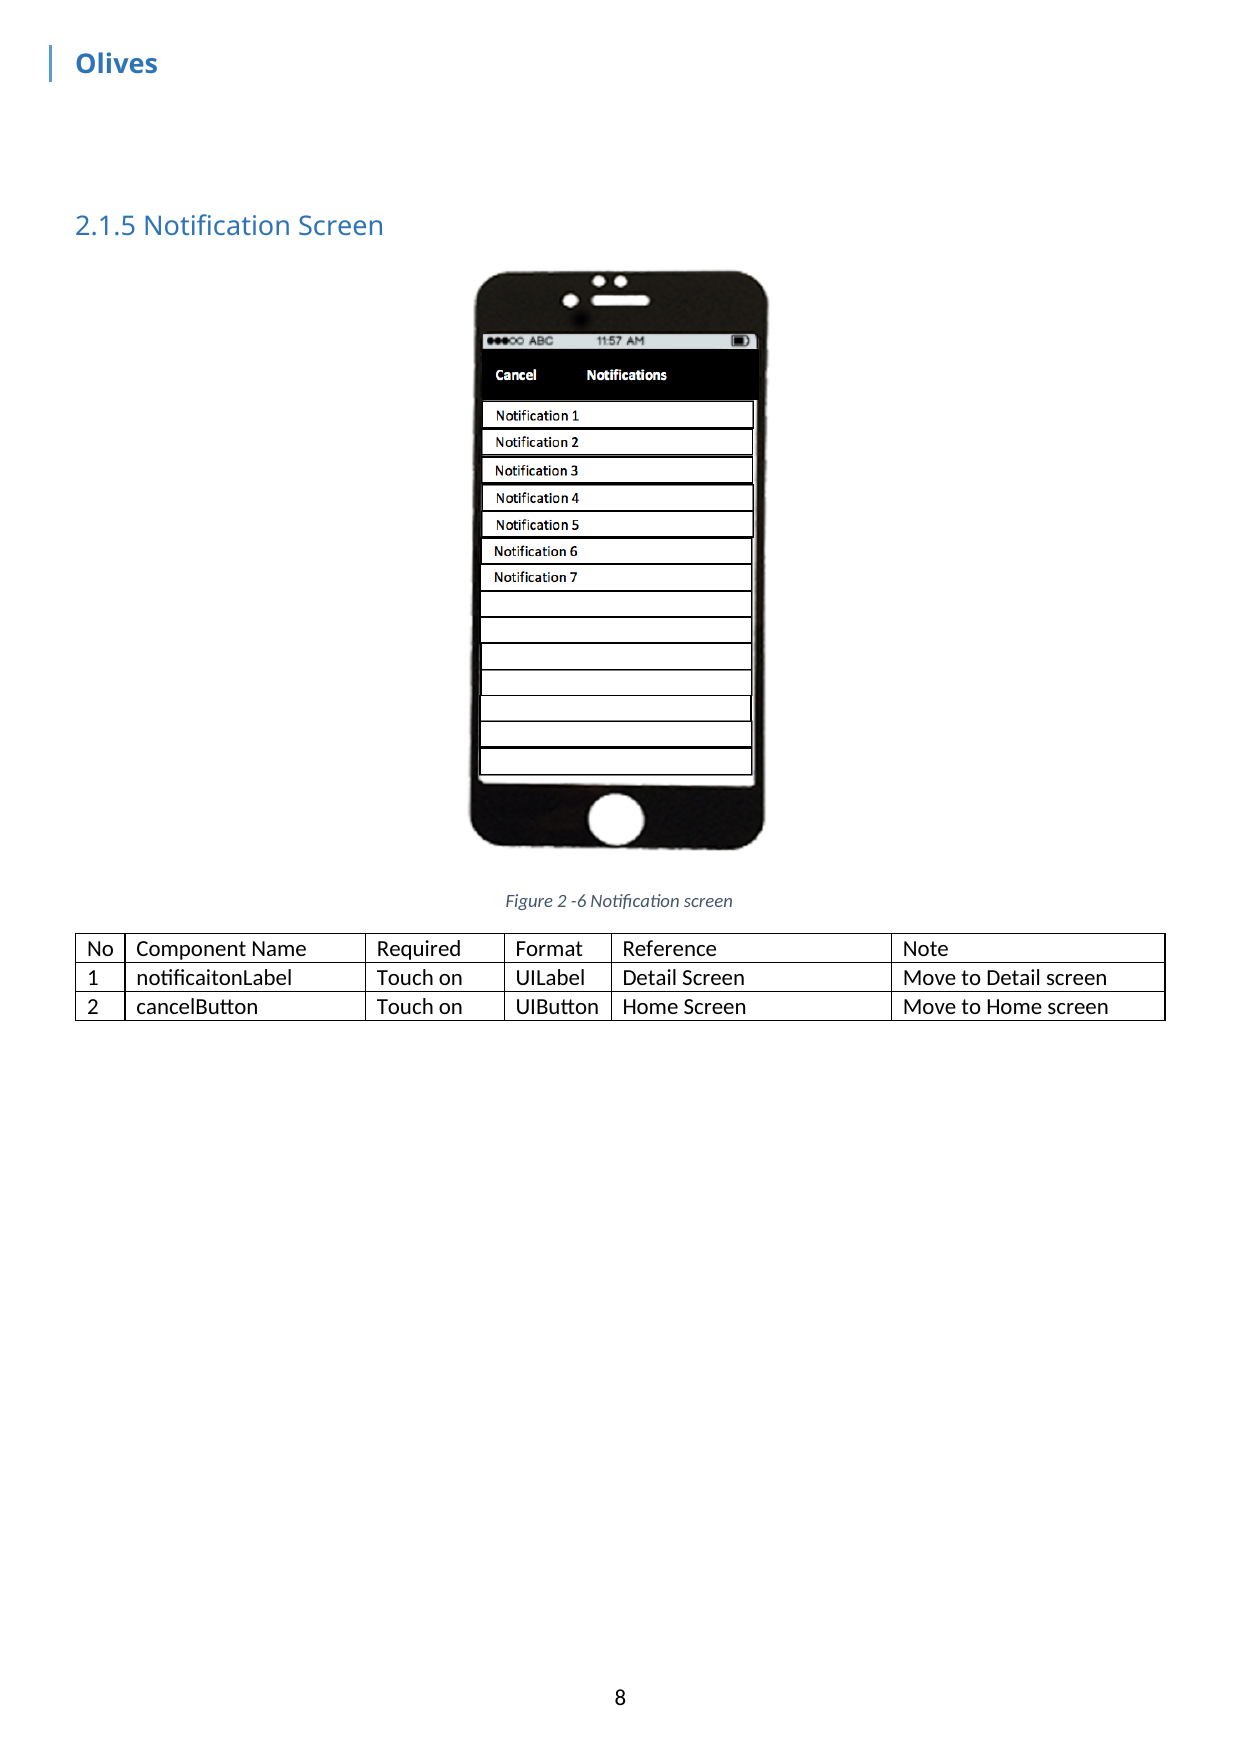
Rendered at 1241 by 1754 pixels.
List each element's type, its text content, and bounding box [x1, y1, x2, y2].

table_cell Move to Detail screen [892, 963, 1164, 991]
table_cell Move to Home screen [892, 992, 1164, 1020]
table_cell notificaitonLabel [126, 963, 365, 991]
subtitle 2.1.5 Notification Screen [75, 207, 1165, 243]
text Figure 2 -6 Notification screen [75, 889, 1165, 912]
table_header Reference [612, 934, 891, 962]
table_cell 1 [76, 963, 124, 991]
table_cell Touch on [366, 963, 504, 991]
picture [452, 246, 788, 871]
table_header Component Name [126, 934, 365, 962]
table_cell Detail Screen [612, 963, 891, 991]
table_header Note [892, 934, 1164, 962]
table_header Required [366, 934, 504, 962]
table_cell Home Screen [612, 992, 891, 1020]
table_cell 2 [76, 992, 124, 1020]
table_cell UILabel [505, 963, 611, 991]
table_header Format [505, 934, 611, 962]
table_header No [76, 934, 124, 962]
table_cell UIButton [505, 992, 611, 1020]
table_cell cancelButton [126, 992, 365, 1020]
table_cell Touch on [366, 992, 504, 1020]
